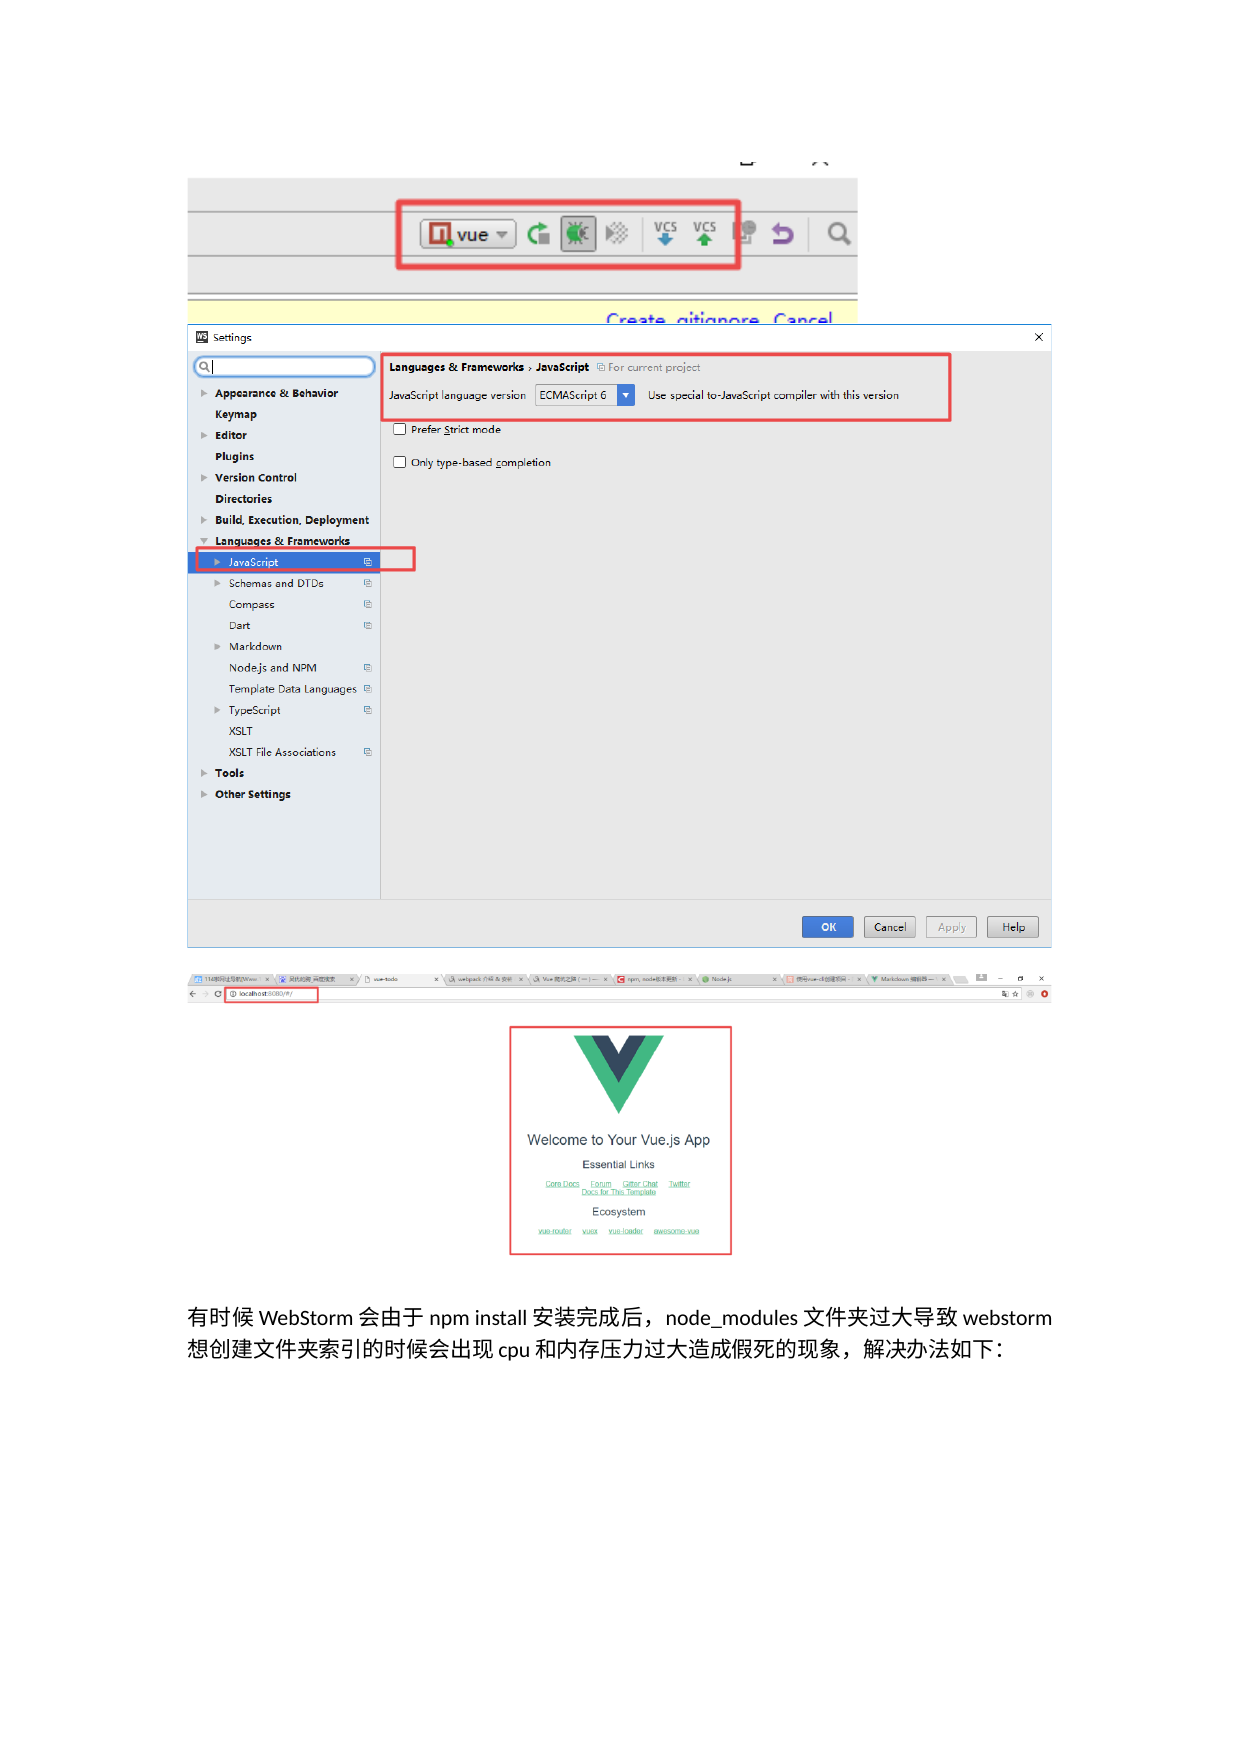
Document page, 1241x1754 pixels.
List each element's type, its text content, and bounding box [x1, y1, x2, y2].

picture [187, 162, 858, 323]
picture [187, 974, 1052, 1288]
picture [187, 324, 1052, 948]
text 有时候WebStorm会由于npm install安装完成后，node_modules文件夹过大导致webstorm想创建文件夹索引的时候会出现cpu和内存压力过大造成假死的现象，解决办法如下： [187, 1299, 1053, 1364]
